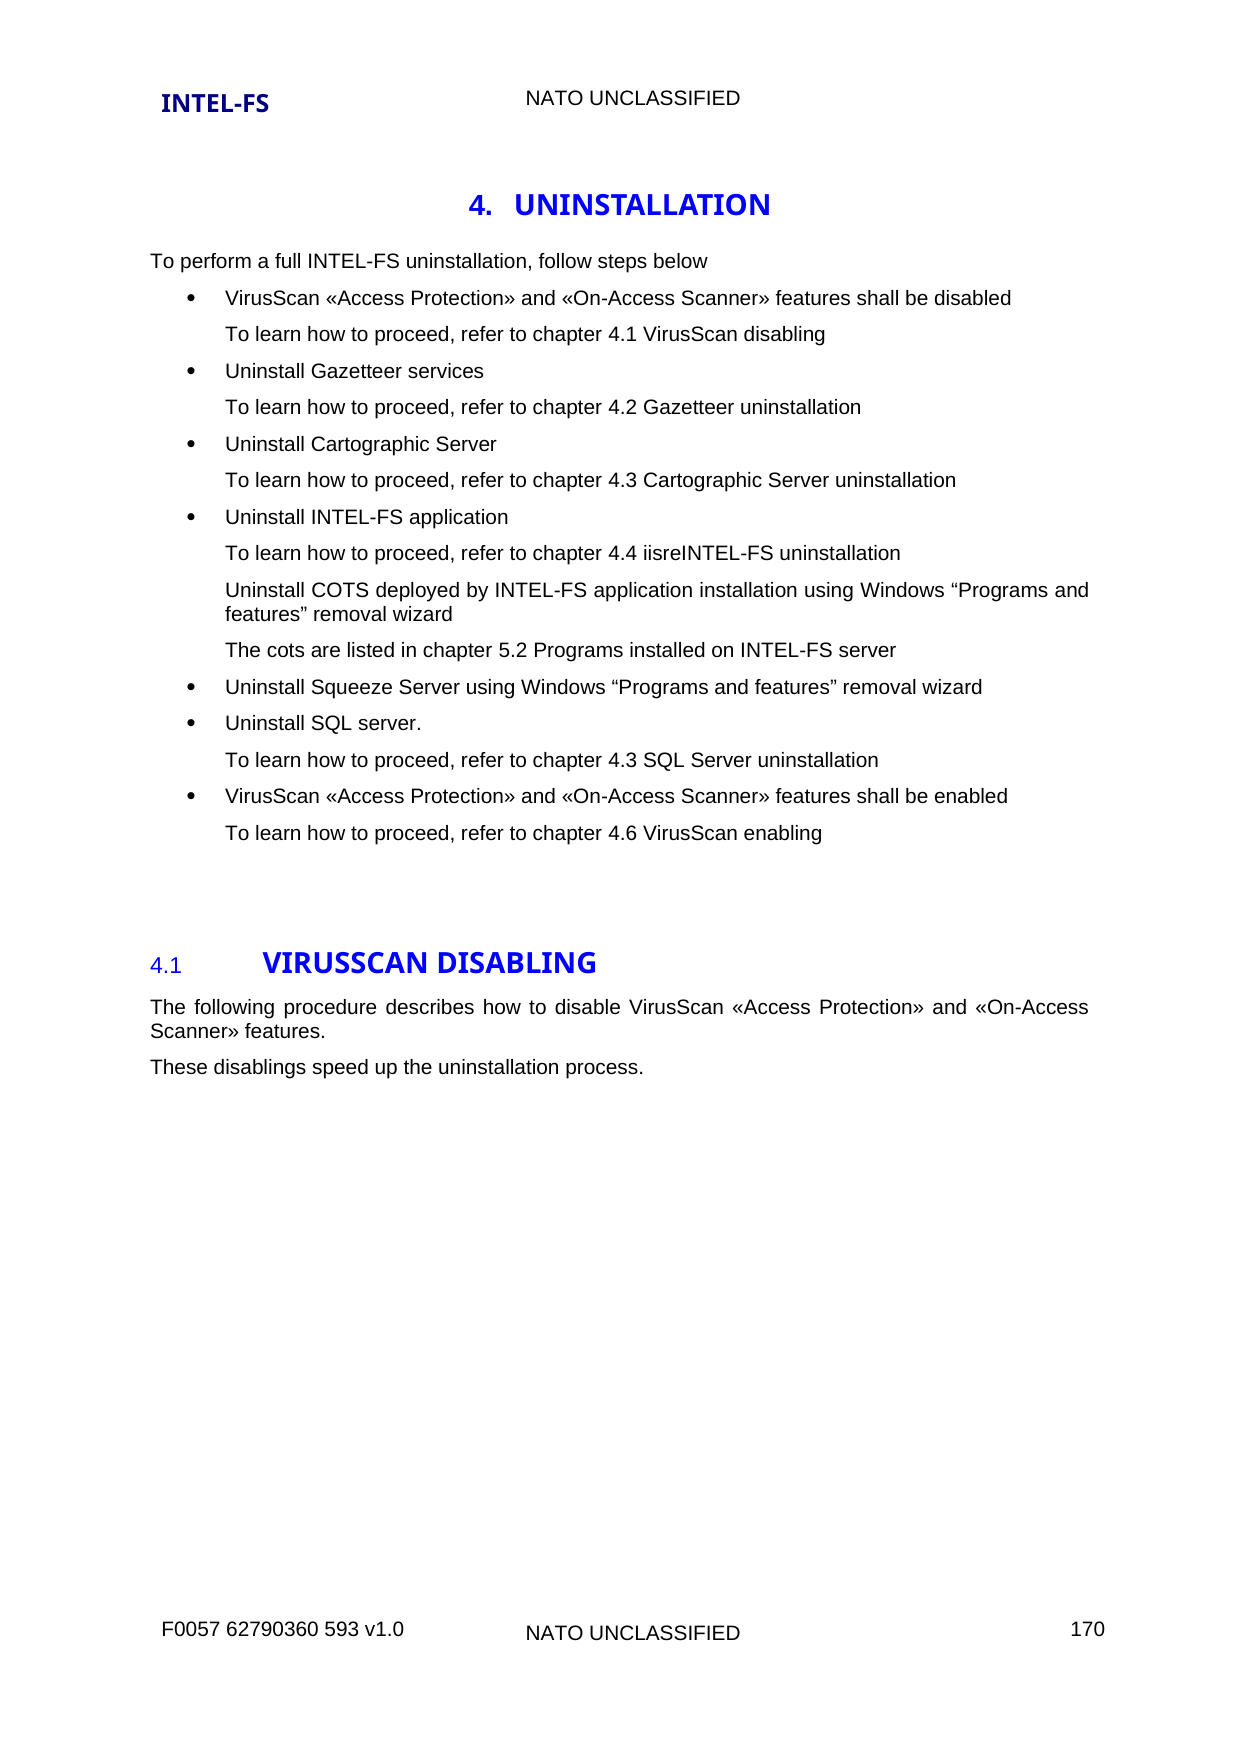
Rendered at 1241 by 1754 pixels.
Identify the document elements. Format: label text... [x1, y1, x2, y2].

text To learn how to proceed, refer to chapter 4.3 Cartographic Server uninstallation [225, 468, 1090, 492]
subtitle Uninstallation [150, 184, 1090, 224]
text To learn how to proceed, refer to chapter 4.3 SQL Server uninstallation [225, 748, 1090, 772]
text The cots are listed in chapter 5.2 Programs installed on INTEL-FS server [225, 638, 1090, 662]
list VirusScan «Access Protection» and «On-Access Scanner» features shall be disabled [187, 286, 1090, 310]
list Uninstall Cartographic Server [187, 432, 1090, 456]
text These disablings speed up the uninstallation process. [150, 1055, 1090, 1079]
list Uninstall INTEL-FS application [187, 505, 1090, 529]
text Uninstall COTS deployed by INTEL-FS application installation using Windows “Programs and features” removal wizard [225, 578, 1090, 626]
text To perform a full INTEL-FS uninstallation, follow steps below [150, 249, 1090, 273]
text To learn how to proceed, refer to chapter 4.2 Gazetteer uninstallation [225, 395, 1090, 419]
list Uninstall Squeeze Server using Windows “Programs and features” removal wizard [187, 674, 1090, 699]
subtitle VirusScan disabling [150, 943, 1090, 982]
list Uninstall SQL server. [187, 711, 1090, 735]
list VirusScan «Access Protection» and «On-Access Scanner» features shall be enabled [187, 784, 1090, 808]
text To learn how to proceed, refer to chapter 4.6 VirusScan enabling [225, 821, 1090, 845]
text The following procedure describes how to disable VirusScan «Access Protection» and «On-Access Scanner» features. [150, 995, 1090, 1043]
list Uninstall Gazetteer services [187, 359, 1090, 383]
text To learn how to proceed, refer to chapter 4.4 iisreINTEL-FS uninstallation [225, 541, 1090, 565]
text To learn how to proceed, refer to chapter 4.1 VirusScan disabling [225, 322, 1090, 346]
